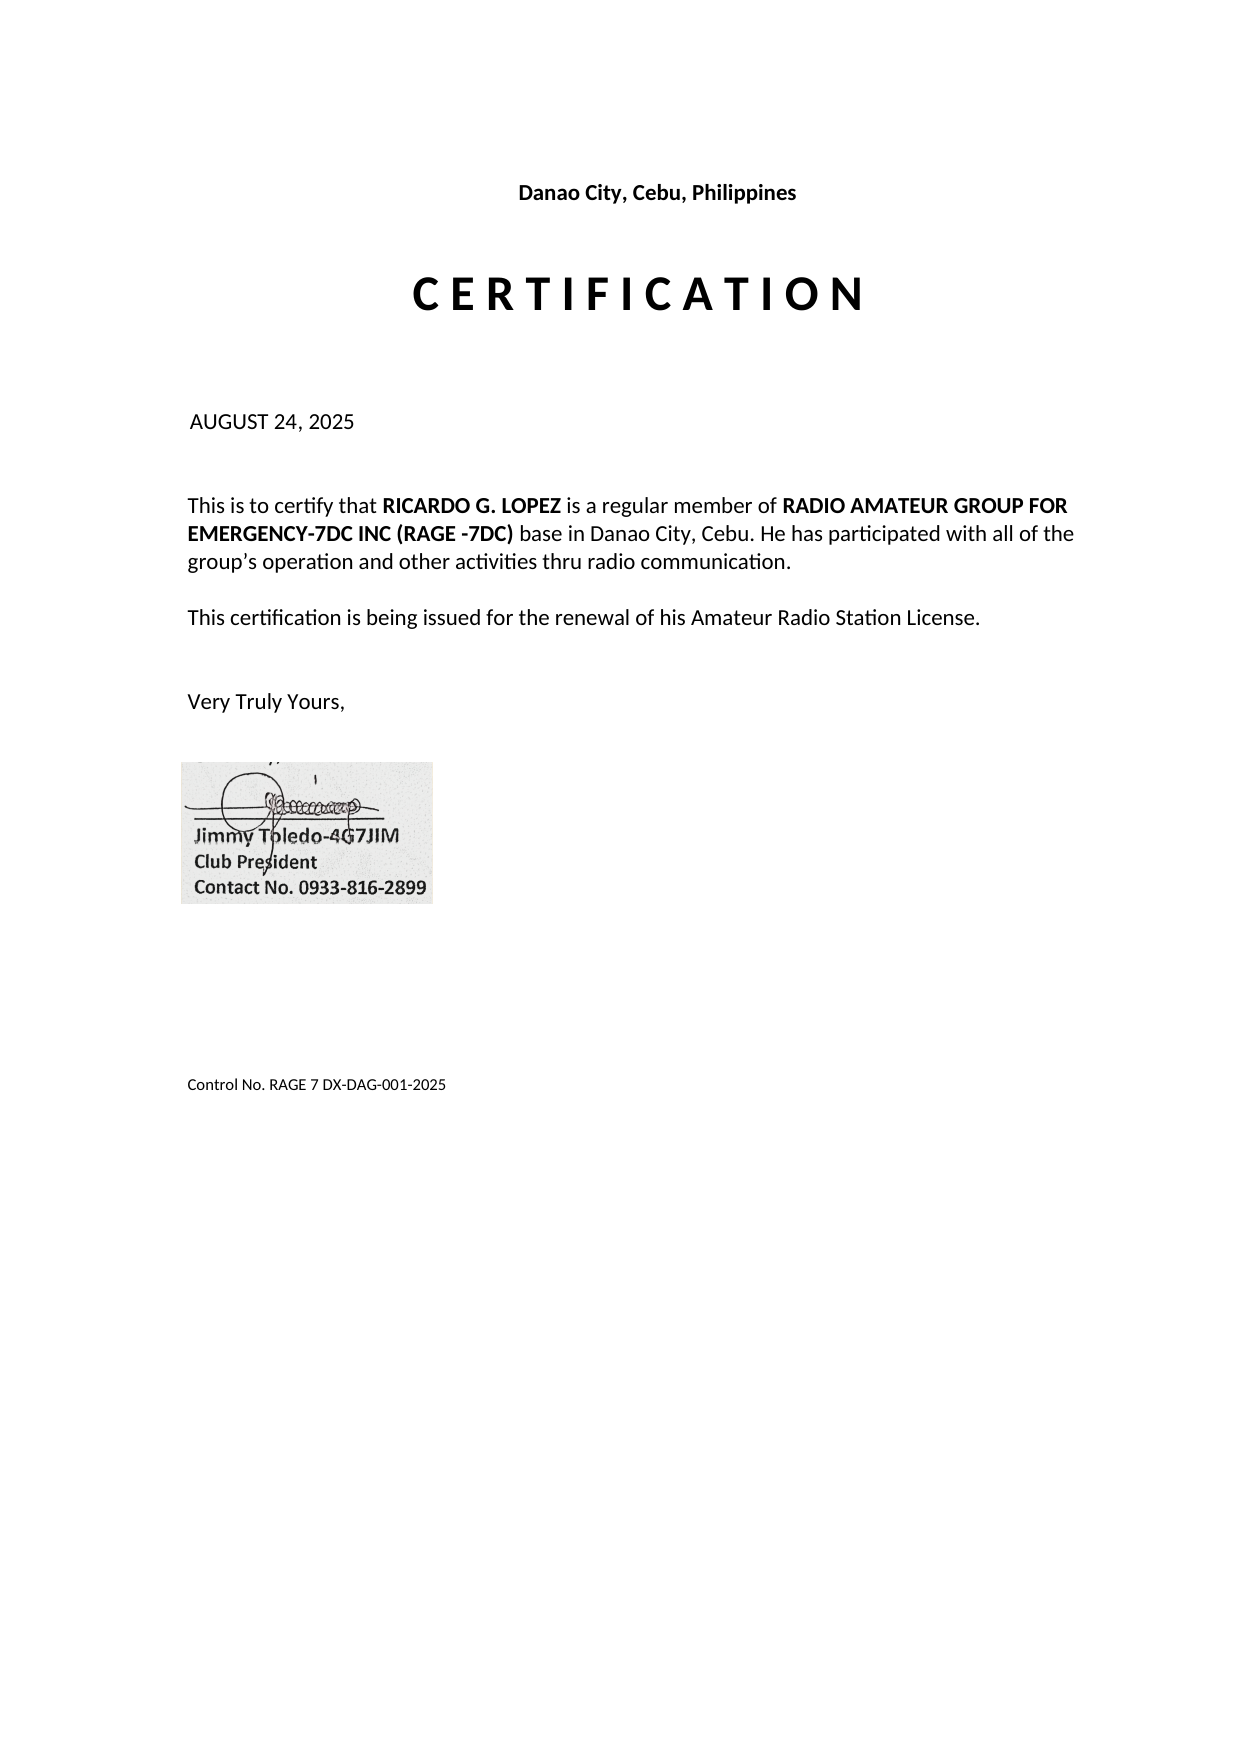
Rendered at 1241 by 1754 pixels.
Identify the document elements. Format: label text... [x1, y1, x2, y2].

text Very Truly Yours, [187, 687, 1128, 715]
text This is to certify that RICARDO G. LOPEZ is a regular member of RADIO AMATEUR GROUP FOR EMERGENCY-7DC INC (RAGE -7DC) base in Danao City, Cebu. He has participated with all of the group’s operation and other activities thru radio communication. [187, 491, 1128, 575]
text Danao City, Cebu, Philippines [487, 178, 1128, 206]
picture [181, 762, 433, 904]
text This certification is being issued for the renewal of his Amateur Radio Station License. [187, 603, 1128, 631]
text C E R T I F I C A T I O N [337, 262, 1128, 323]
text AUGUST 24, 2025 [112, 407, 1128, 435]
text Control No. RAGE 7 DX-DAG-001-2025 [112, 1074, 1128, 1095]
